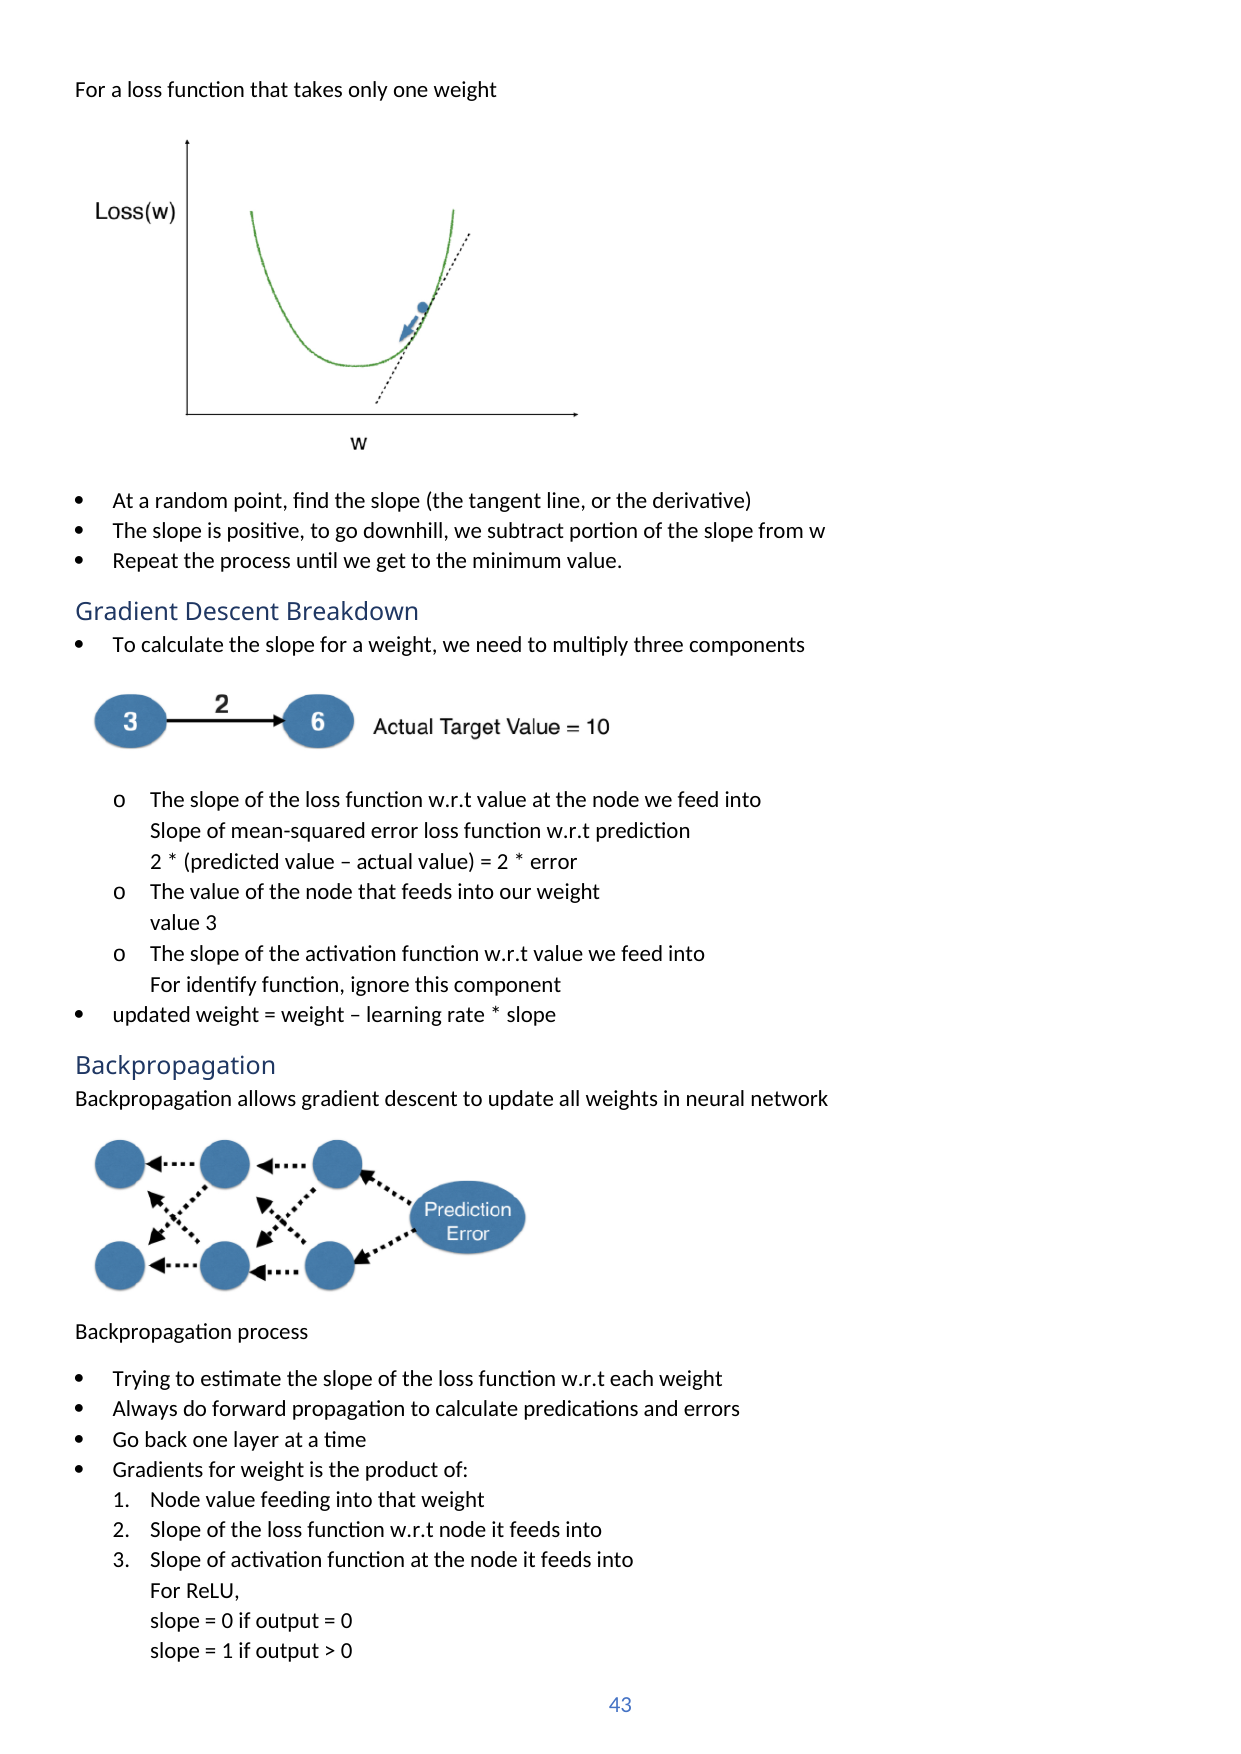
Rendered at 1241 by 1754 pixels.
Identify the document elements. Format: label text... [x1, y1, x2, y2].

list Gradients for weight is the product of: [75, 1455, 1165, 1483]
list The slope of the loss function w.r.t value at the node we feed into [112, 785, 1165, 814]
subtitle Gradient Descent Breakdown [75, 593, 1165, 628]
list value 3 [150, 908, 1165, 937]
list Node value feeding into that weight [112, 1485, 1165, 1513]
list Slope of activation function at the node it feeds into [112, 1546, 1165, 1574]
picture [75, 1131, 544, 1299]
list 2 * (predicted value – actual value) = 2 * error [150, 847, 1165, 875]
list To calculate the slope for a weight, we need to multiply three components [75, 630, 1165, 658]
list Always do forward propagation to calculate predications and errors [75, 1394, 1165, 1423]
list updated weight = weight – learning rate * slope [75, 1000, 1165, 1028]
list For ReLU, slope = 0 if output = 0 [150, 1576, 1165, 1634]
text For a loss function that takes only one weight [75, 75, 1165, 103]
list Slope of mean-squared error loss function w.r.t prediction [150, 817, 1165, 845]
list The slope of the activation function w.r.t value we feed into [112, 939, 1165, 968]
text Backpropagation process [75, 1317, 1165, 1346]
subtitle Backpropagation [75, 1047, 1165, 1081]
list Slope of the loss function w.r.t node it feeds into [112, 1515, 1165, 1543]
list The value of the node that feeds into our weight [112, 877, 1165, 906]
text Backpropagation allows gradient descent to update all weights in neural network [75, 1084, 1165, 1112]
picture [75, 677, 625, 767]
picture [75, 121, 621, 468]
list Repeat the process until we get to the minimum value. [75, 547, 1165, 575]
list At a random point, find the slope (the tangent line, or the derivative) [75, 486, 1165, 514]
list For identify function, ignore this component [150, 970, 1165, 998]
list slope = 1 if output > 0 [150, 1636, 1165, 1664]
list The slope is positive, to go downhill, we subtract portion of the slope from w [75, 516, 1165, 544]
list Trying to estimate the slope of the loss function w.r.t each weight [75, 1364, 1165, 1392]
list Go back one layer at a time [75, 1425, 1165, 1453]
